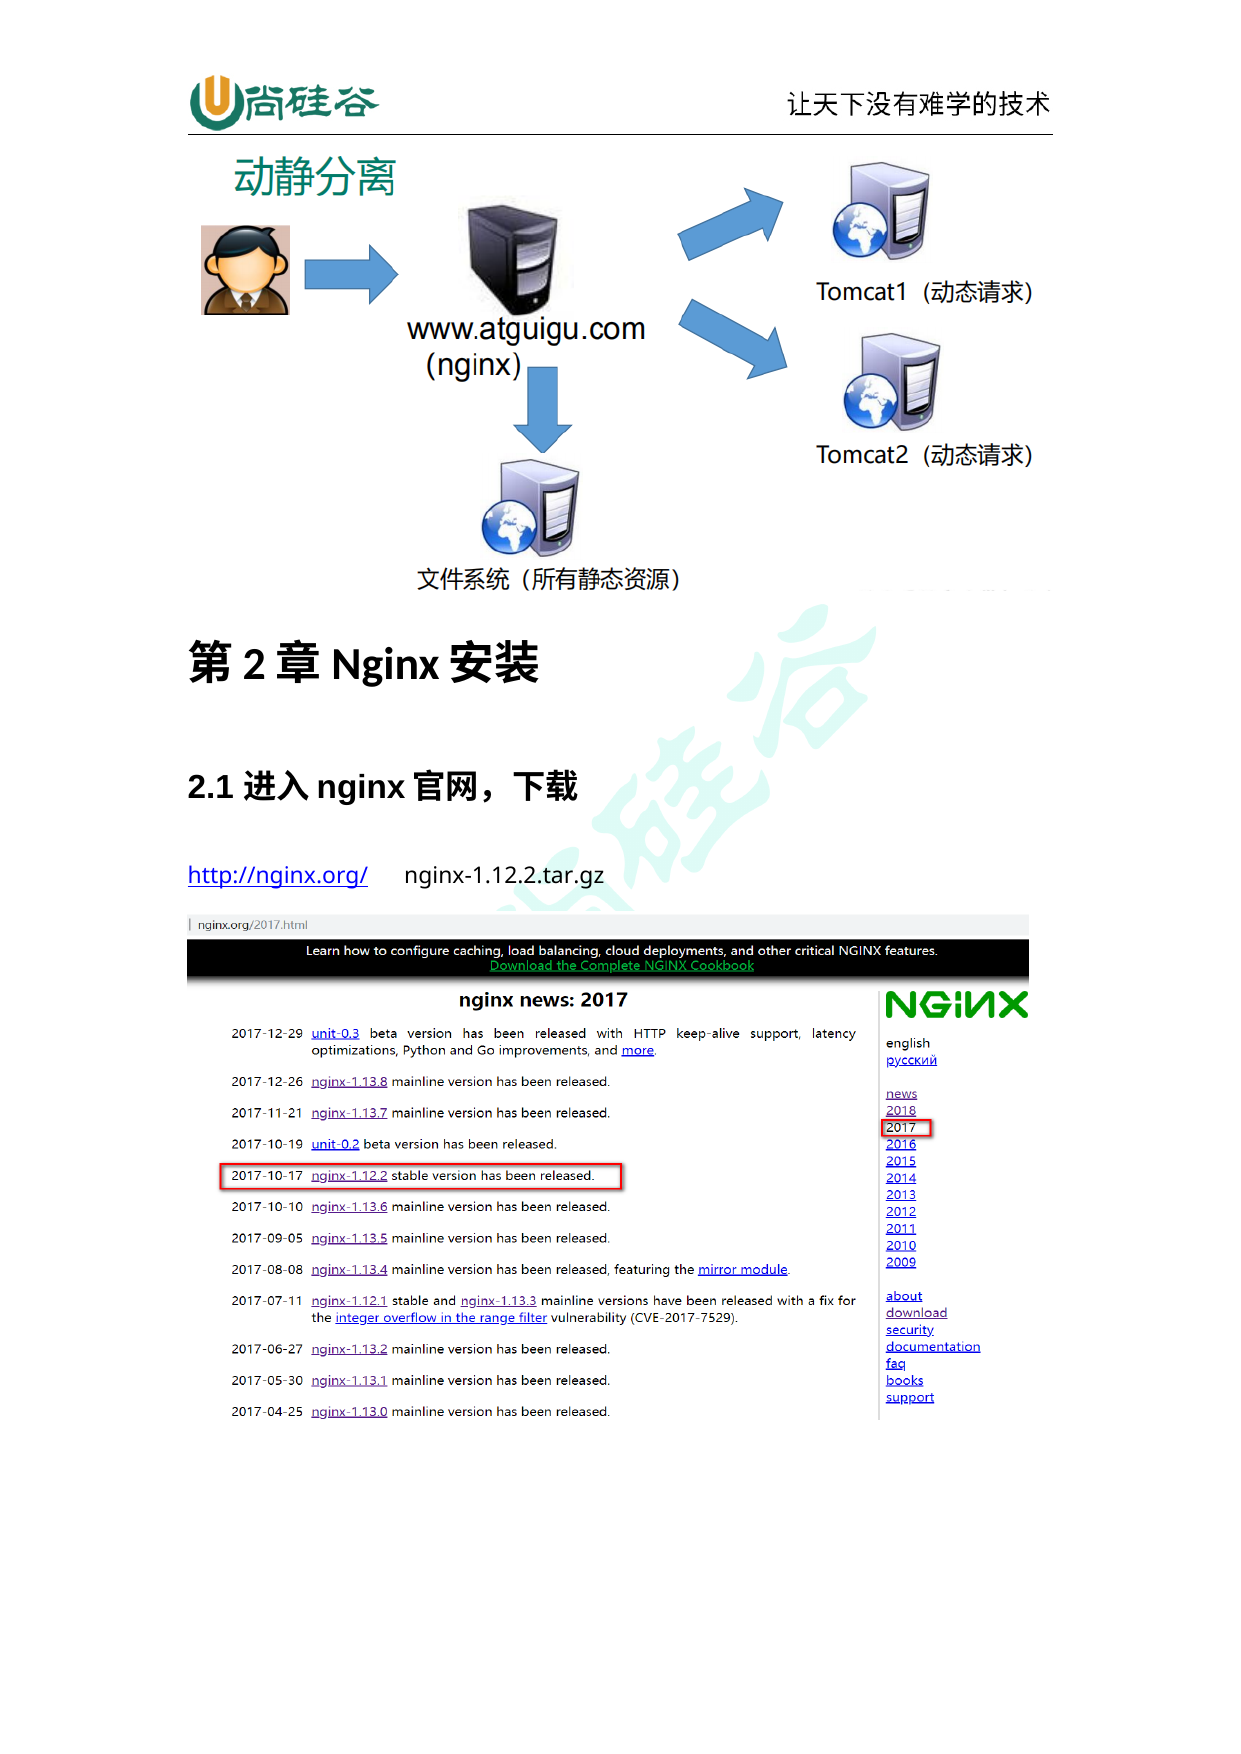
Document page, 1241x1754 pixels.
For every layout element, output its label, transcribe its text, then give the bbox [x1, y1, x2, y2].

subtitle 第2章 Nginx安装 [187, 626, 1053, 692]
picture [187, 156, 1052, 591]
subtitle 2.1 进入nginx官网，下载 [187, 760, 1053, 808]
text http://nginx.org/ nginx-1.12.2.tar.gz [187, 859, 1053, 890]
picture [187, 73, 1053, 132]
picture [187, 911, 1029, 1420]
